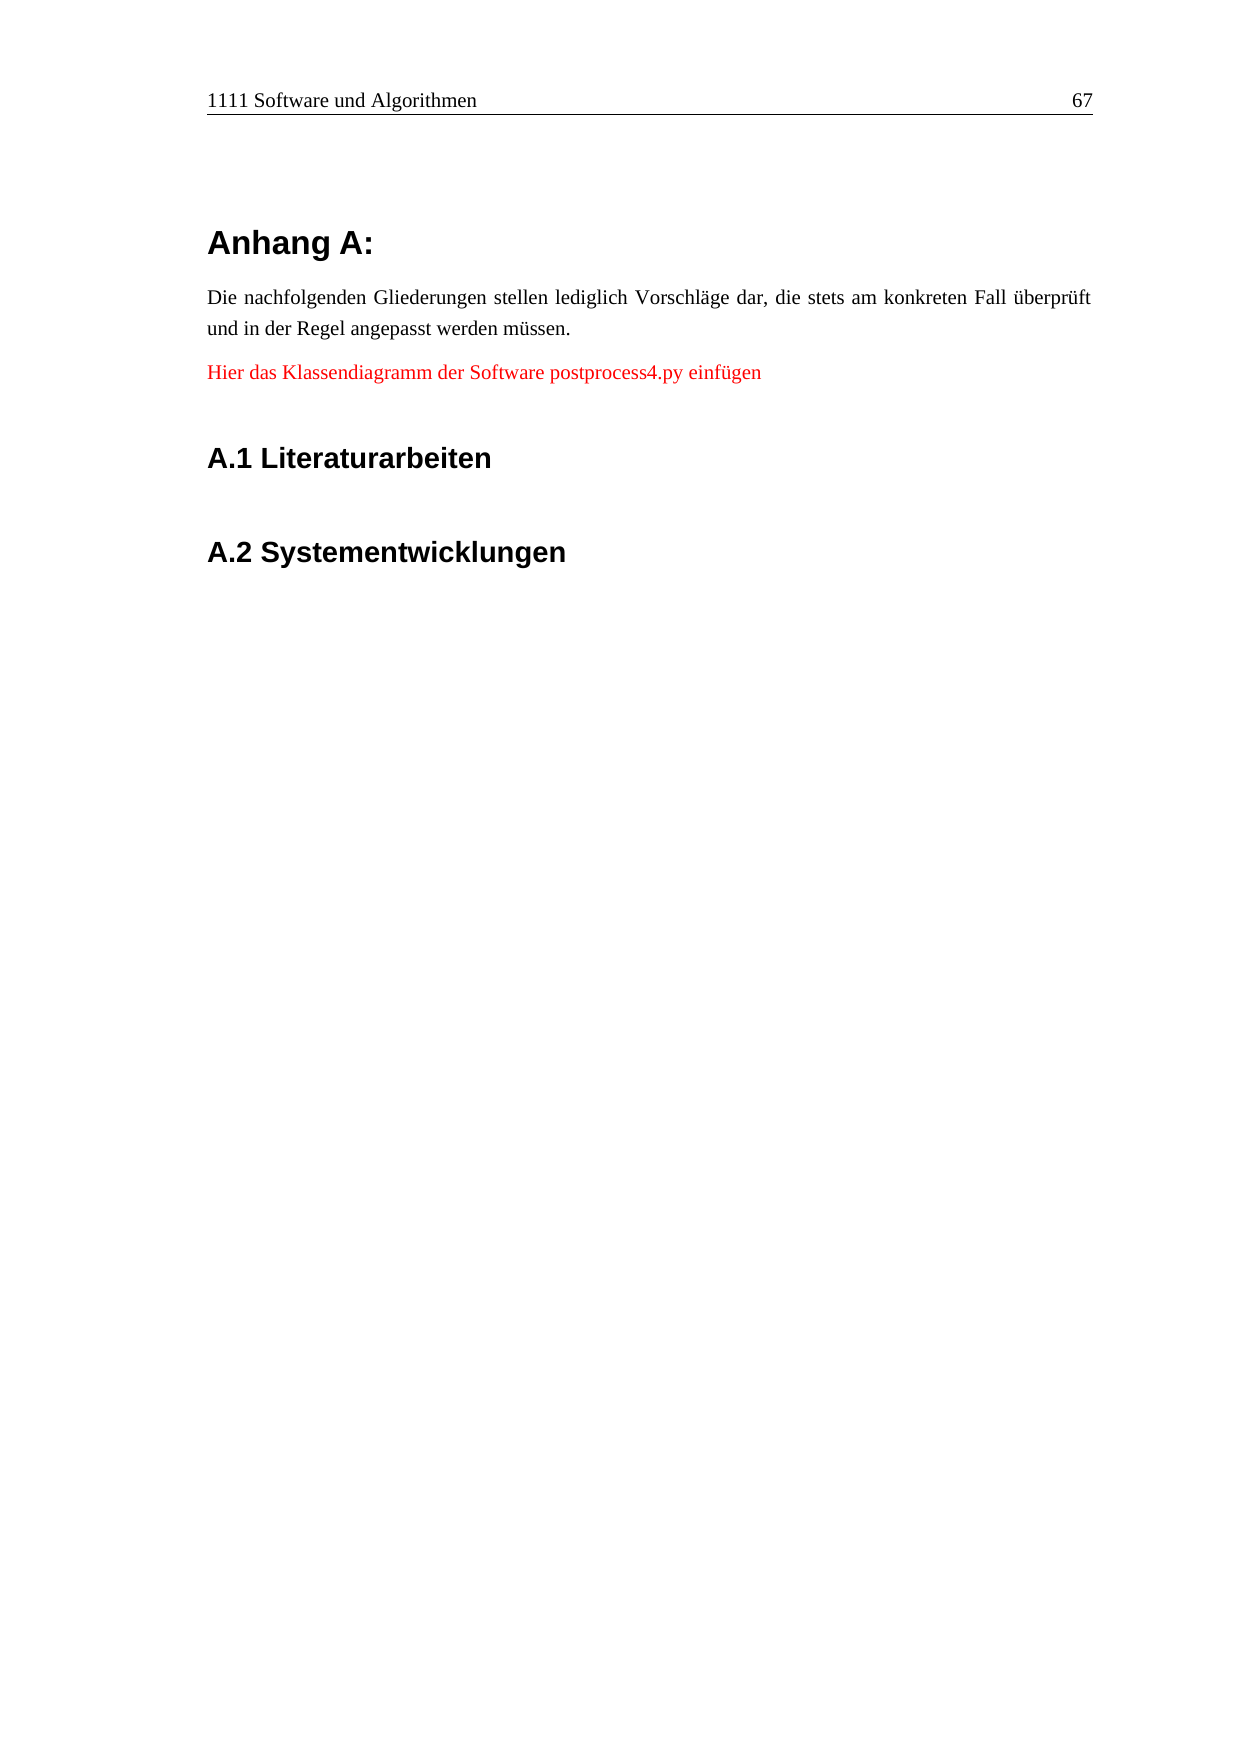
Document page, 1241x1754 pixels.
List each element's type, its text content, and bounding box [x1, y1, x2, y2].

text Die nachfolgenden Gliederungen stellen lediglich Vorschläge dar, die stets am konkreten Fall überprüft und in der Regel angepasst werden müssen. [207, 285, 1093, 340]
subtitle A.2 Systementwicklungen [207, 535, 1093, 568]
subtitle A.1 Literaturarbeiten [207, 441, 1093, 475]
text Hier das Klassendiagramm der Software postprocess4.py einfügen [207, 360, 1093, 384]
subtitle Anhang A: [207, 223, 1093, 261]
